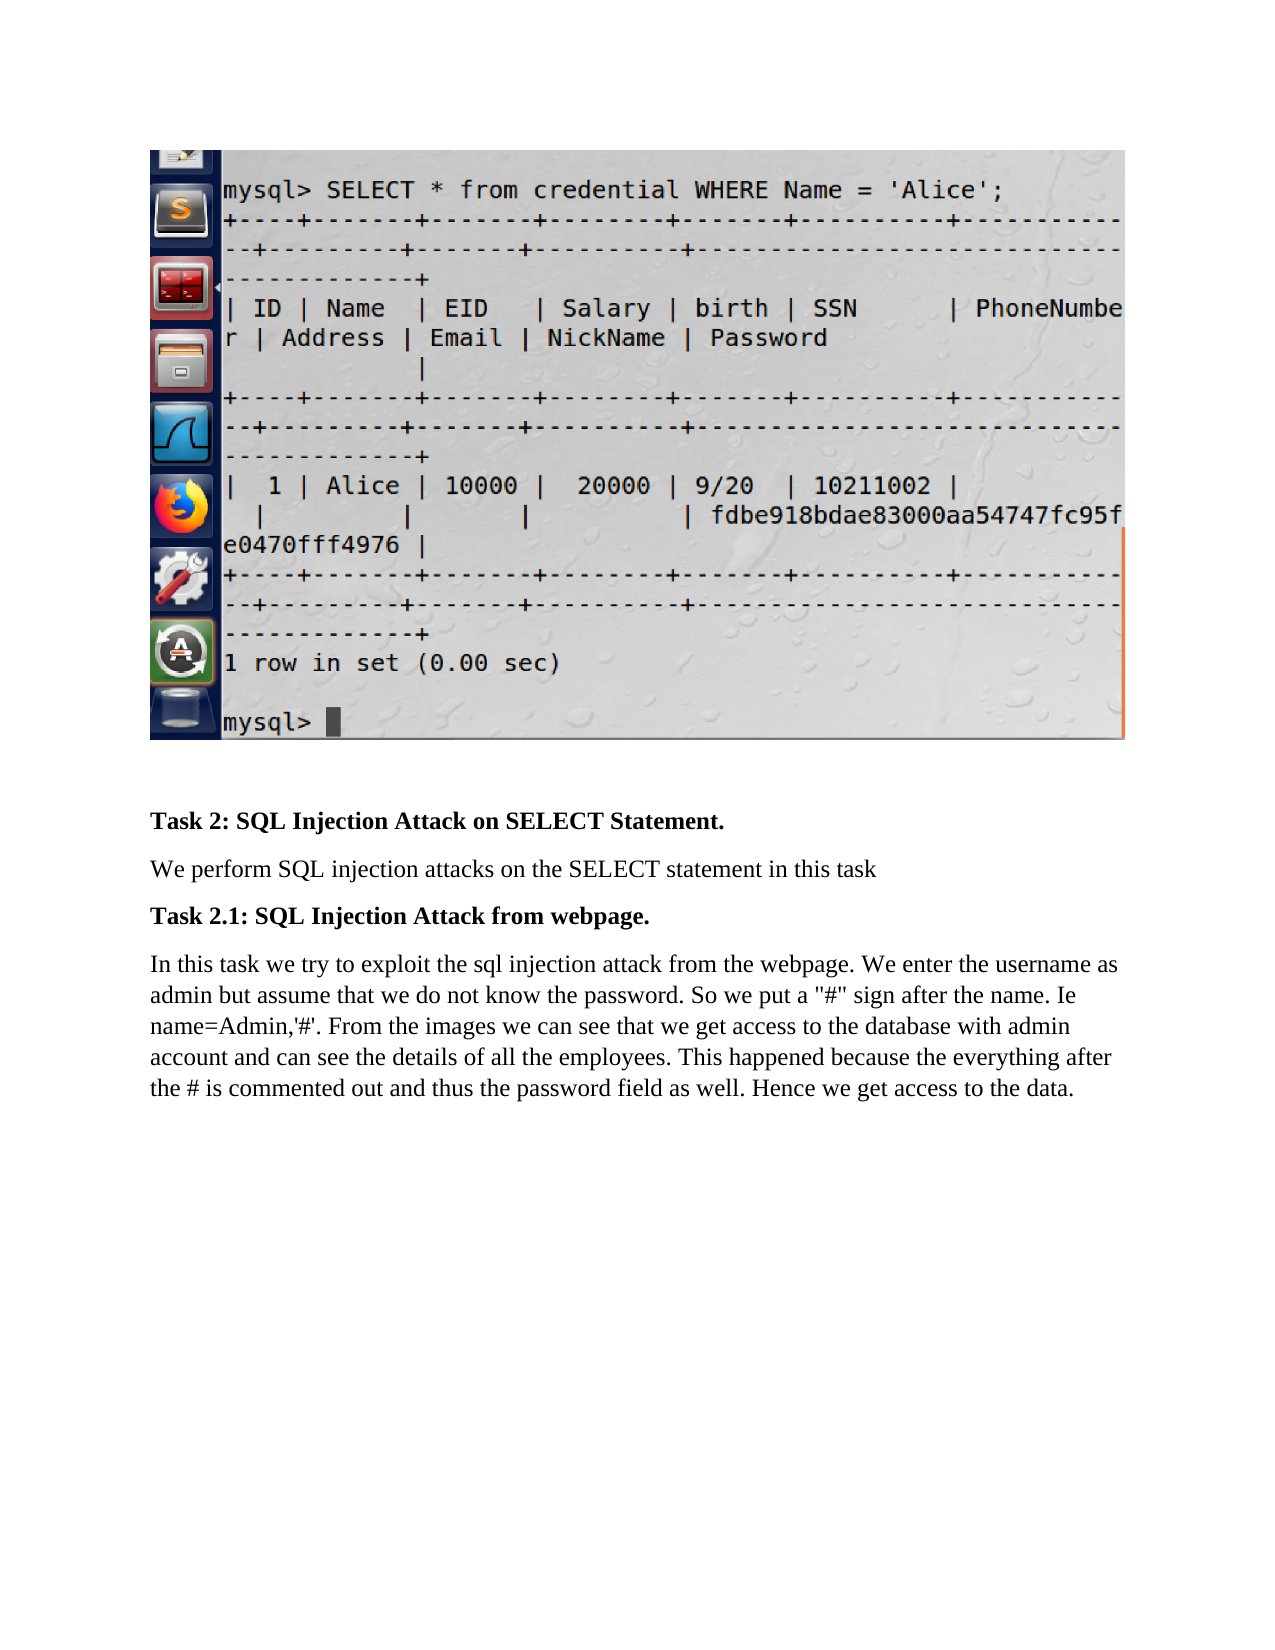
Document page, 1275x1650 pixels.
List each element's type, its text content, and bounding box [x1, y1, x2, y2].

picture [150, 150, 1125, 740]
text We perform SQL injection attacks on the SELECT statement in this task [150, 854, 1125, 882]
text Task 2: SQL Injection Attack on SELECT Statement. [150, 806, 1125, 835]
text In this task we try to exploit the sql injection attack from the webpage. We enter the username as admin but assume that we do not know the password. So we put a "#" sign after the name. Ie name=Admin,'#'. From the images we can see that we get access to the database with admin account and can see the details of all the employees. This happened because the everything after the # is commented out and thus the password field as well. Hence we get access to the data. [150, 949, 1125, 1102]
text Task 2.1: SQL Injection Attack from webpage. [150, 901, 1125, 930]
